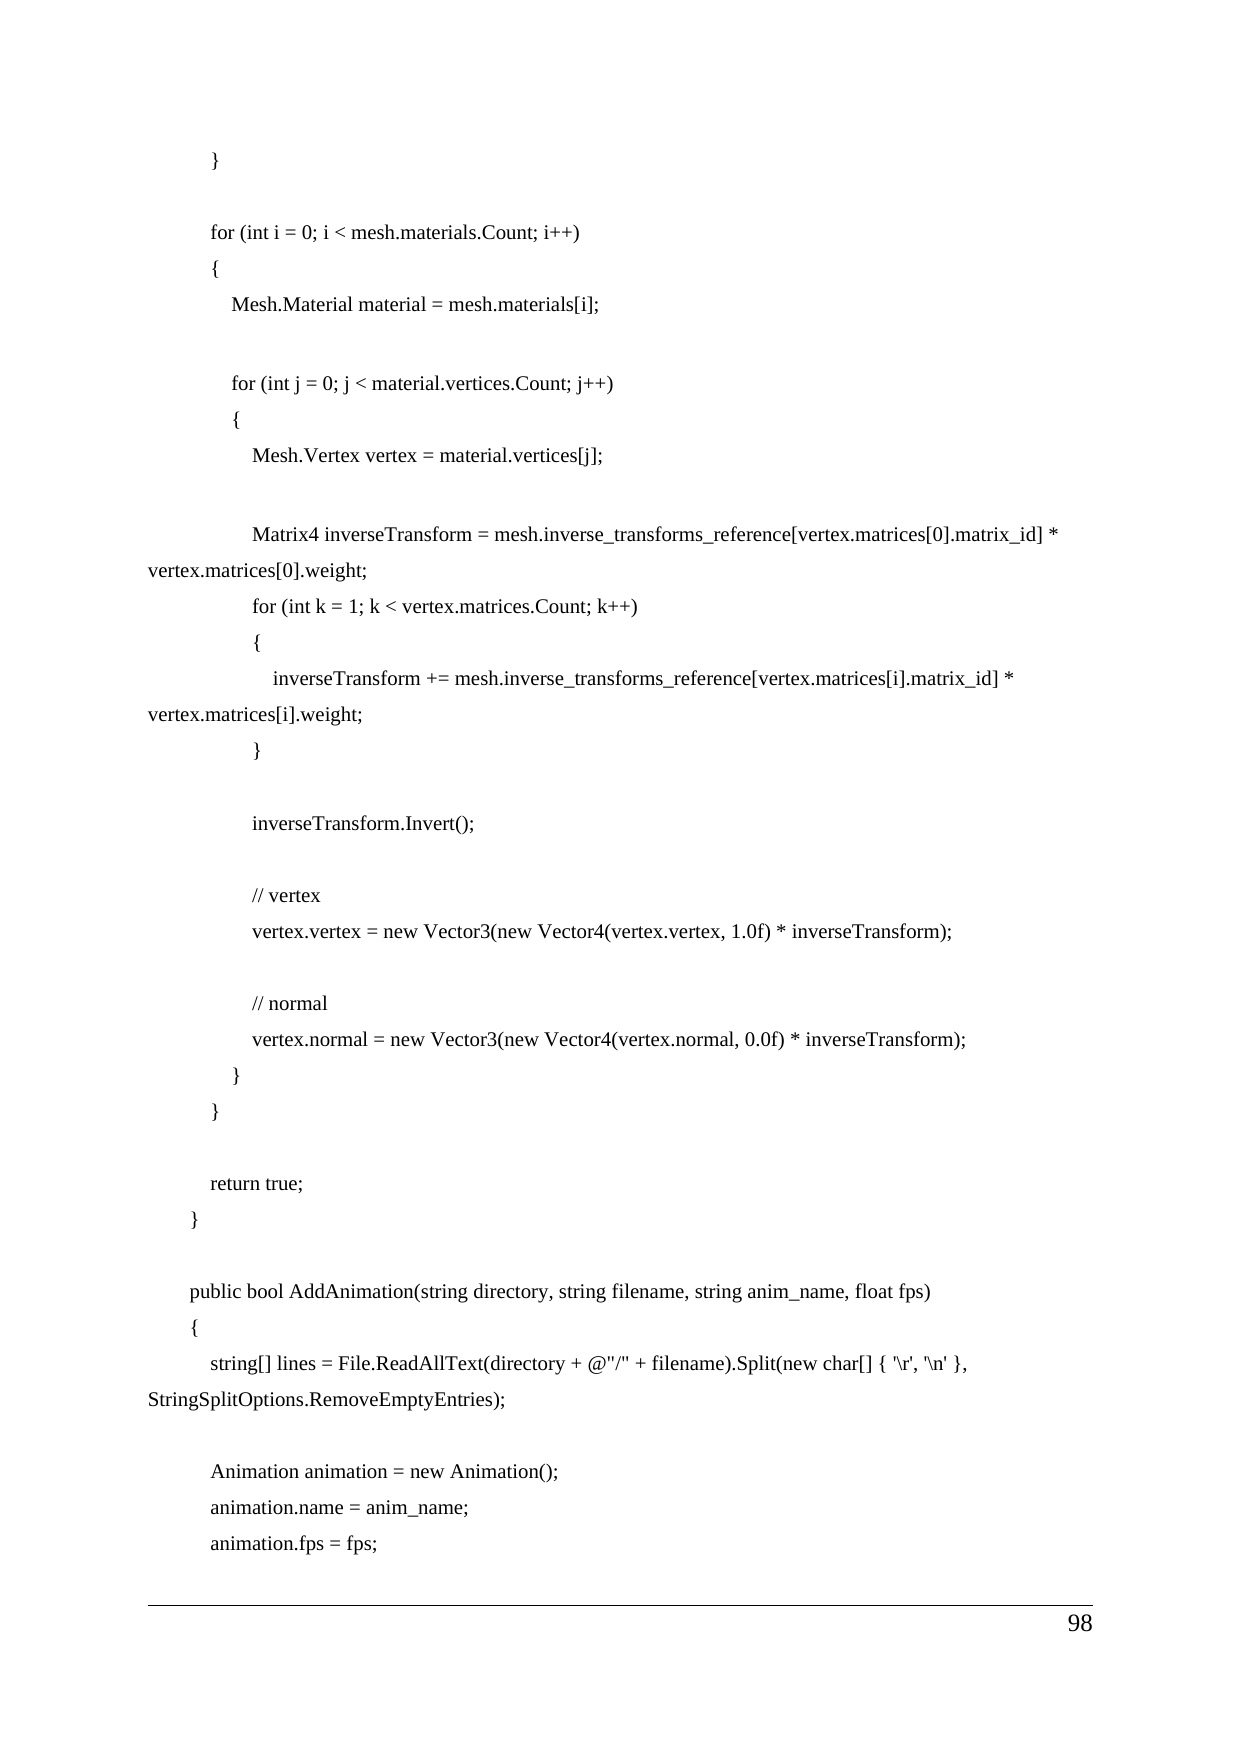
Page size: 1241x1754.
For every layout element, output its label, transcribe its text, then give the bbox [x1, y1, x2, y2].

text inverseTransform.Invert(); [148, 811, 1093, 834]
text } [148, 1207, 1093, 1231]
text // normal [148, 991, 1093, 1015]
text { [148, 1315, 1093, 1339]
text for (int k = 1; k < vertex.matrices.Count; k++) [148, 594, 1093, 618]
text for (int j = 0; j < material.vertices.Count; j++) [148, 371, 1093, 395]
text } [148, 1063, 1093, 1087]
text } [148, 738, 1093, 762]
text animation.fps = fps; [148, 1531, 1093, 1555]
text { [148, 630, 1093, 654]
text return true; [148, 1171, 1093, 1195]
text // vertex [148, 883, 1093, 907]
text { [148, 256, 1093, 280]
text Animation animation = new Animation(); [148, 1459, 1093, 1483]
text } [148, 1099, 1093, 1123]
text vertex.normal = new Vector3(new Vector4(vertex.normal, 0.0f) * inverseTransform); [148, 1027, 1093, 1051]
text vertex.vertex = new Vector3(new Vector4(vertex.vertex, 1.0f) * inverseTransform); [148, 919, 1093, 943]
text public bool AddAnimation(string directory, string filename, string anim_name, float fps) [148, 1279, 1093, 1303]
text { [148, 407, 1093, 431]
text Mesh.Material material = mesh.materials[i]; [148, 292, 1093, 316]
text animation.name = anim_name; [148, 1495, 1093, 1519]
text } [148, 148, 1093, 172]
text inverseTransform += mesh.inverse_transforms_reference[vertex.matrices[i].matrix_id] * vertex.matrices[i].weight; [148, 666, 1093, 726]
text Mesh.Vertex vertex = material.vertices[j]; [148, 443, 1093, 467]
text string[] lines = File.ReadAllText(directory + @"/" + filename).Split(new char[] { '\r', '\n' }, StringSplitOptions.RemoveEmptyEntries); [148, 1351, 1093, 1411]
text for (int i = 0; i < mesh.materials.Count; i++) [148, 220, 1093, 244]
text Matrix4 inverseTransform = mesh.inverse_transforms_reference[vertex.matrices[0].matrix_id] * vertex.matrices[0].weight; [148, 522, 1093, 582]
